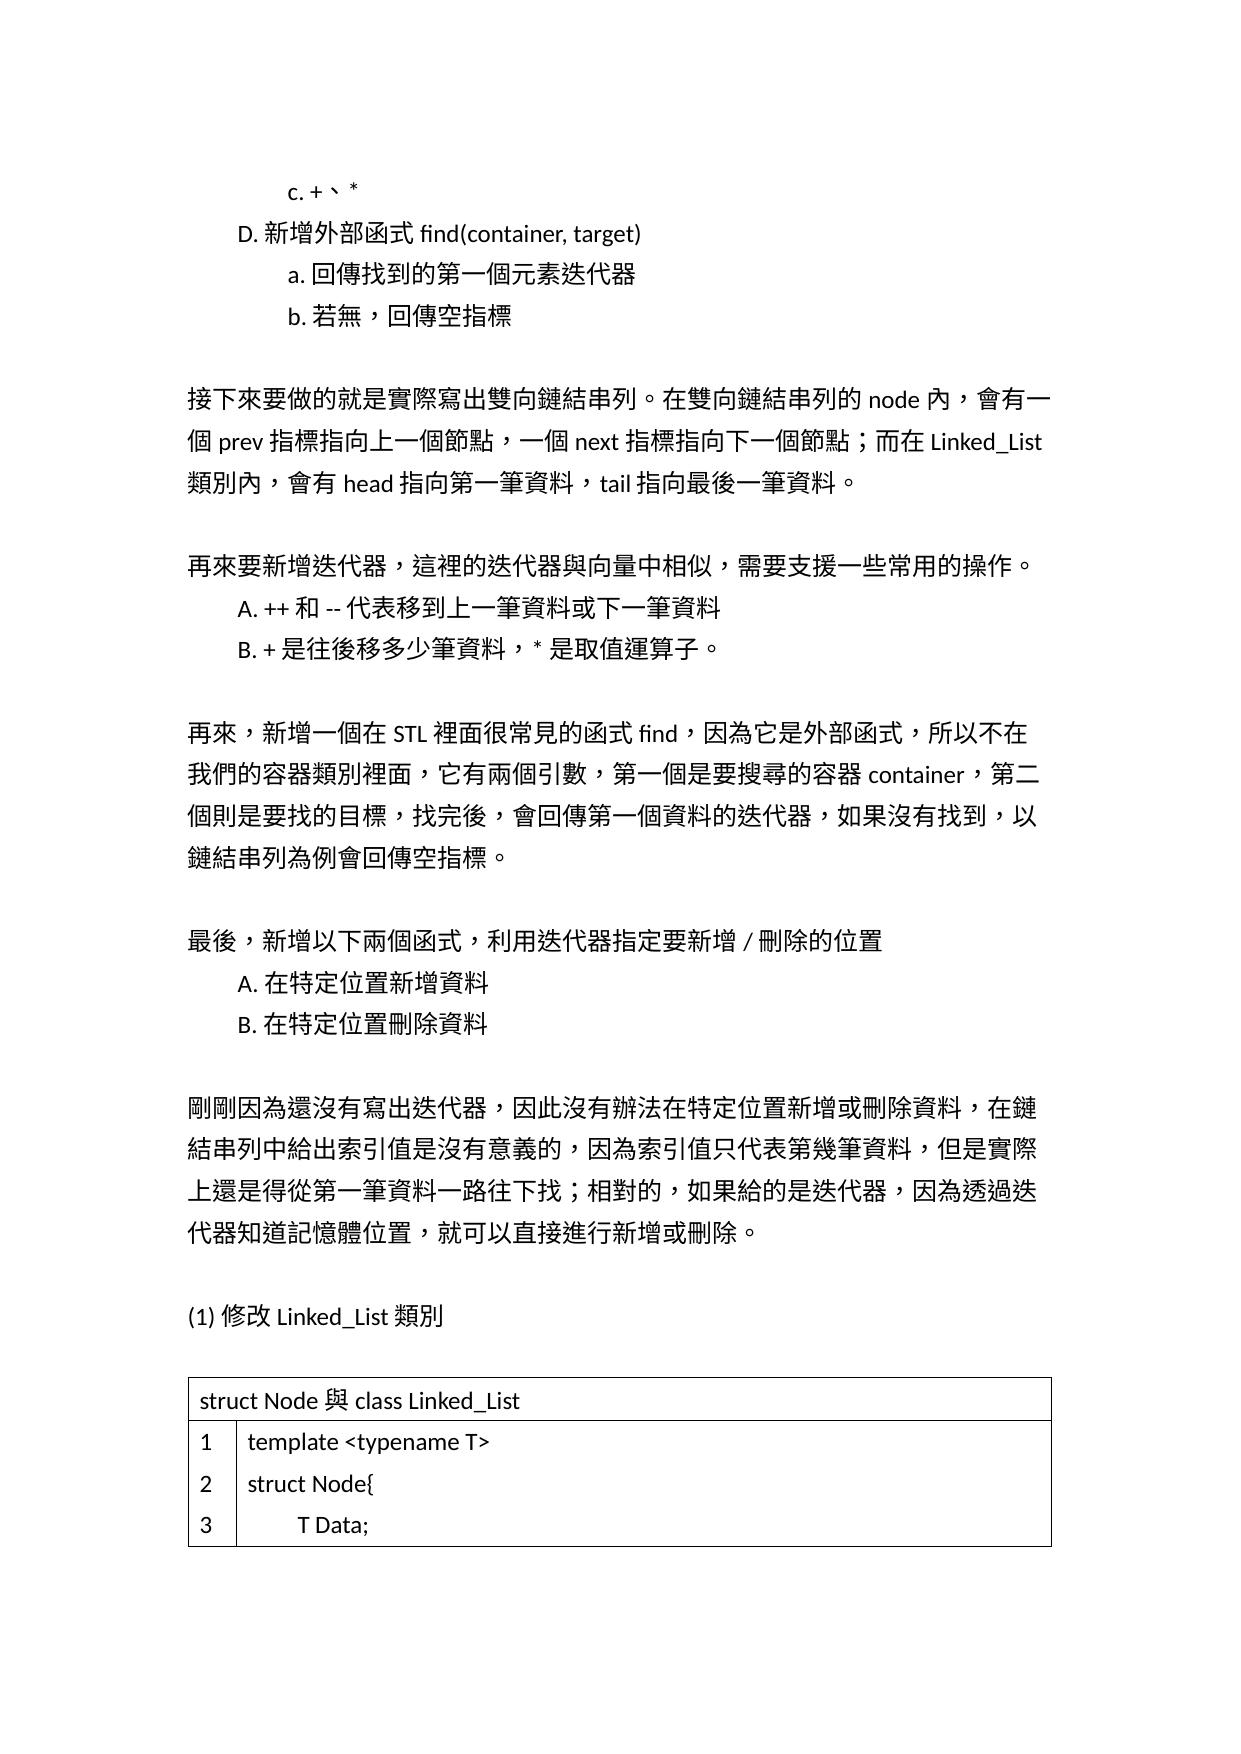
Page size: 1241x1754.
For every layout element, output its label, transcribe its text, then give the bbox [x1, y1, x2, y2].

text 最後，新增以下兩個函式，利用迭代器指定要新增 / 刪除的位置 [187, 919, 1053, 960]
text 接下來要做的就是實際寫出雙向鏈結串列。在雙向鏈結串列的 node 內，會有一個 prev 指標指向上一個節點，一個 next 指標指向下一個節點；而在 Linked_List 類別內，會有 head 指向第一筆資料，tail 指向最後一筆資料。 [187, 377, 1053, 502]
text 再來，新增一個在 STL 裡面很常見的函式 find，因為它是外部函式，所以不在我們的容器類別裡面，它有兩個引數，第一個是要搜尋的容器 container，第二個則是要找的目標，找完後，會回傳第一個資料的迭代器，如果沒有找到，以鏈結串列為例會回傳空指標。 [187, 710, 1053, 877]
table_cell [189, 1421, 236, 1546]
table_header struct Node 與 class Linked_List [189, 1378, 1051, 1420]
text 再來要新增迭代器，這裡的迭代器與向量中相似，需要支援一些常用的操作。 [187, 544, 1053, 585]
text (1) 修改 Linked_List 類別 [187, 1294, 1053, 1335]
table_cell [237, 1421, 1051, 1546]
text b. 若無，回傳空指標 [187, 294, 1053, 335]
text B. 在特定位置刪除資料 [187, 1002, 1053, 1044]
text B. + 是往後移多少筆資料，* 是取值運算子。 [187, 627, 1053, 669]
text A. 在特定位置新增資料 [187, 960, 1053, 1002]
text a. 回傳找到的第一個元素迭代器 [187, 252, 1053, 294]
text c. +、* [187, 169, 1053, 210]
text D. 新增外部函式 find(container, target) [187, 210, 1053, 252]
text A. ++ 和 -- 代表移到上一筆資料或下一筆資料 [187, 585, 1053, 627]
text 剛剛因為還沒有寫出迭代器，因此沒有辦法在特定位置新增或刪除資料，在鏈結串列中給出索引值是沒有意義的，因為索引值只代表第幾筆資料，但是實際上還是得從第一筆資料一路往下找；相對的，如果給的是迭代器，因為透過迭代器知道記憶體位置，就可以直接進行新增或刪除。 [187, 1085, 1053, 1252]
